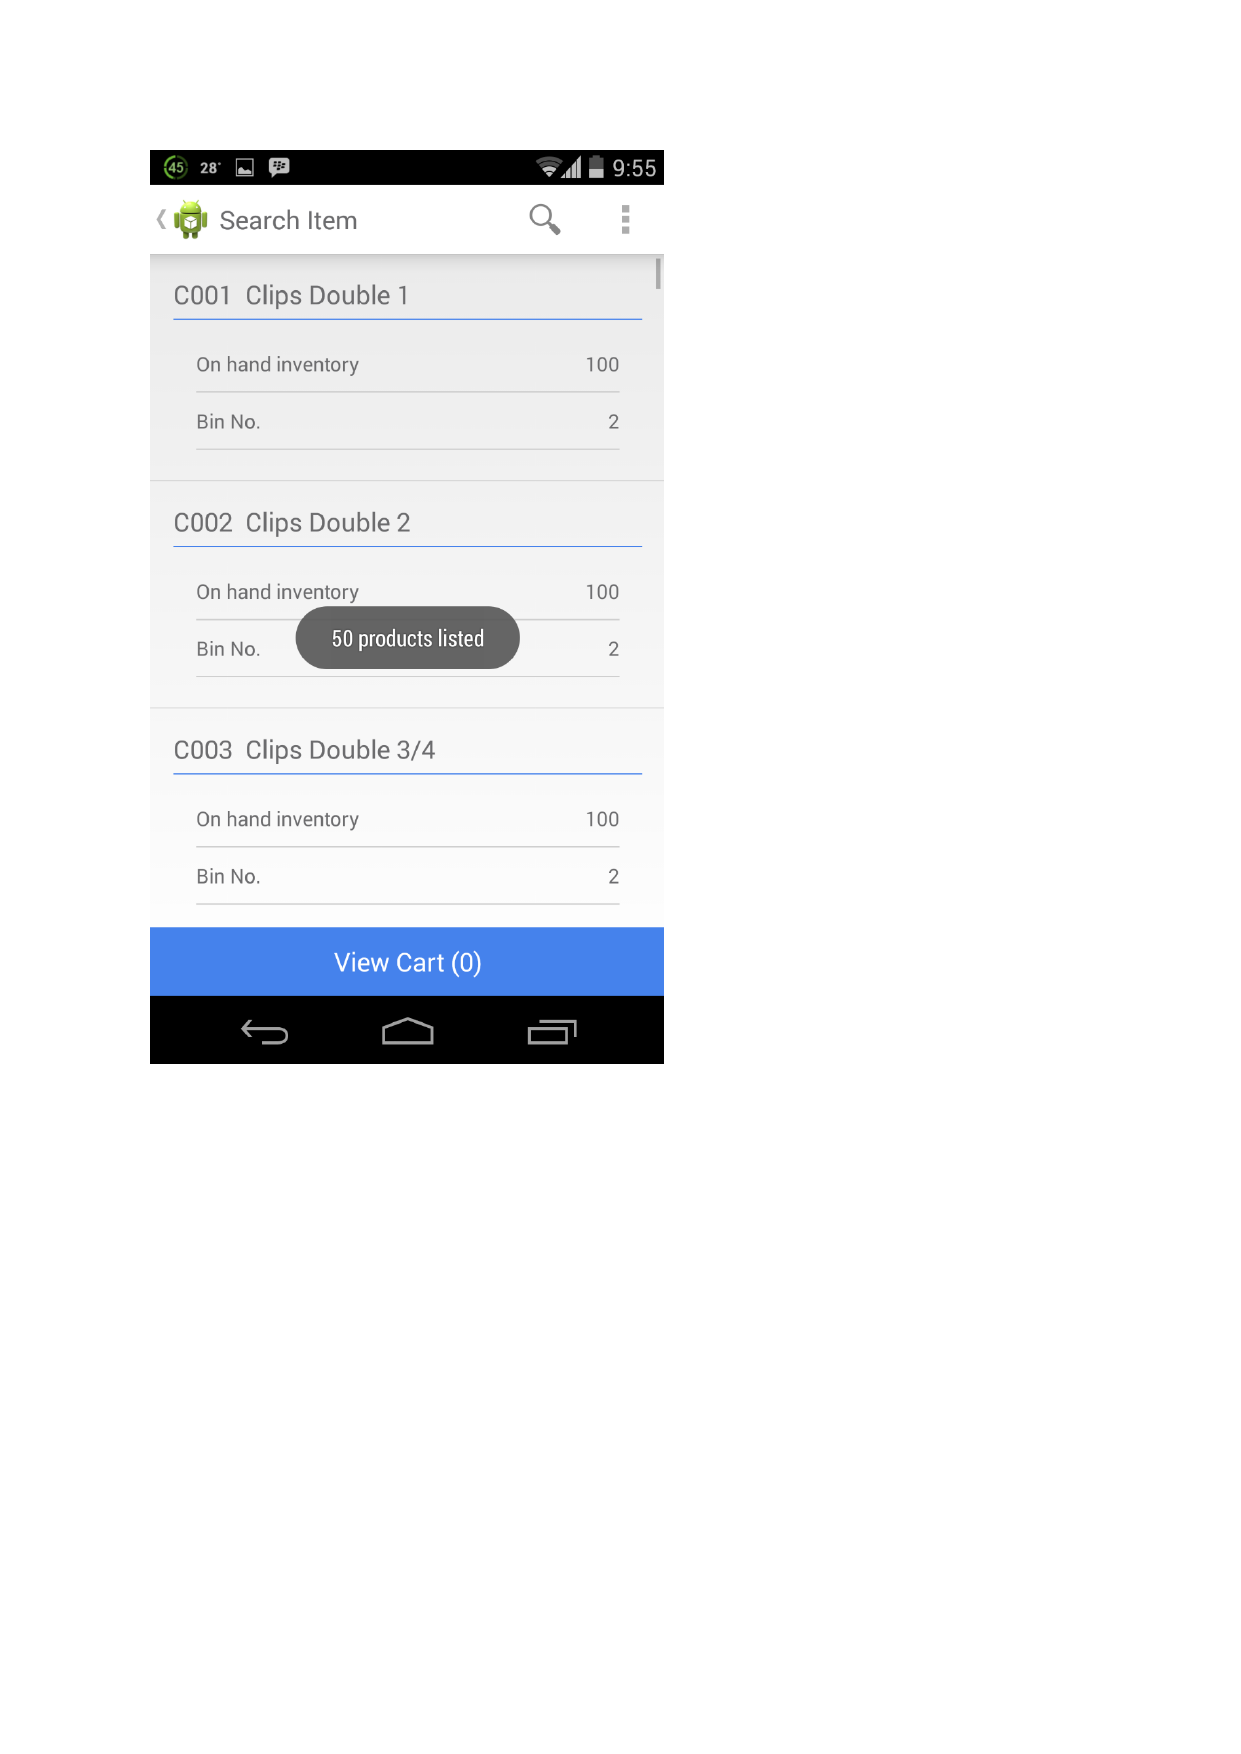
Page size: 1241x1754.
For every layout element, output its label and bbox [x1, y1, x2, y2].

picture [150, 150, 664, 1064]
